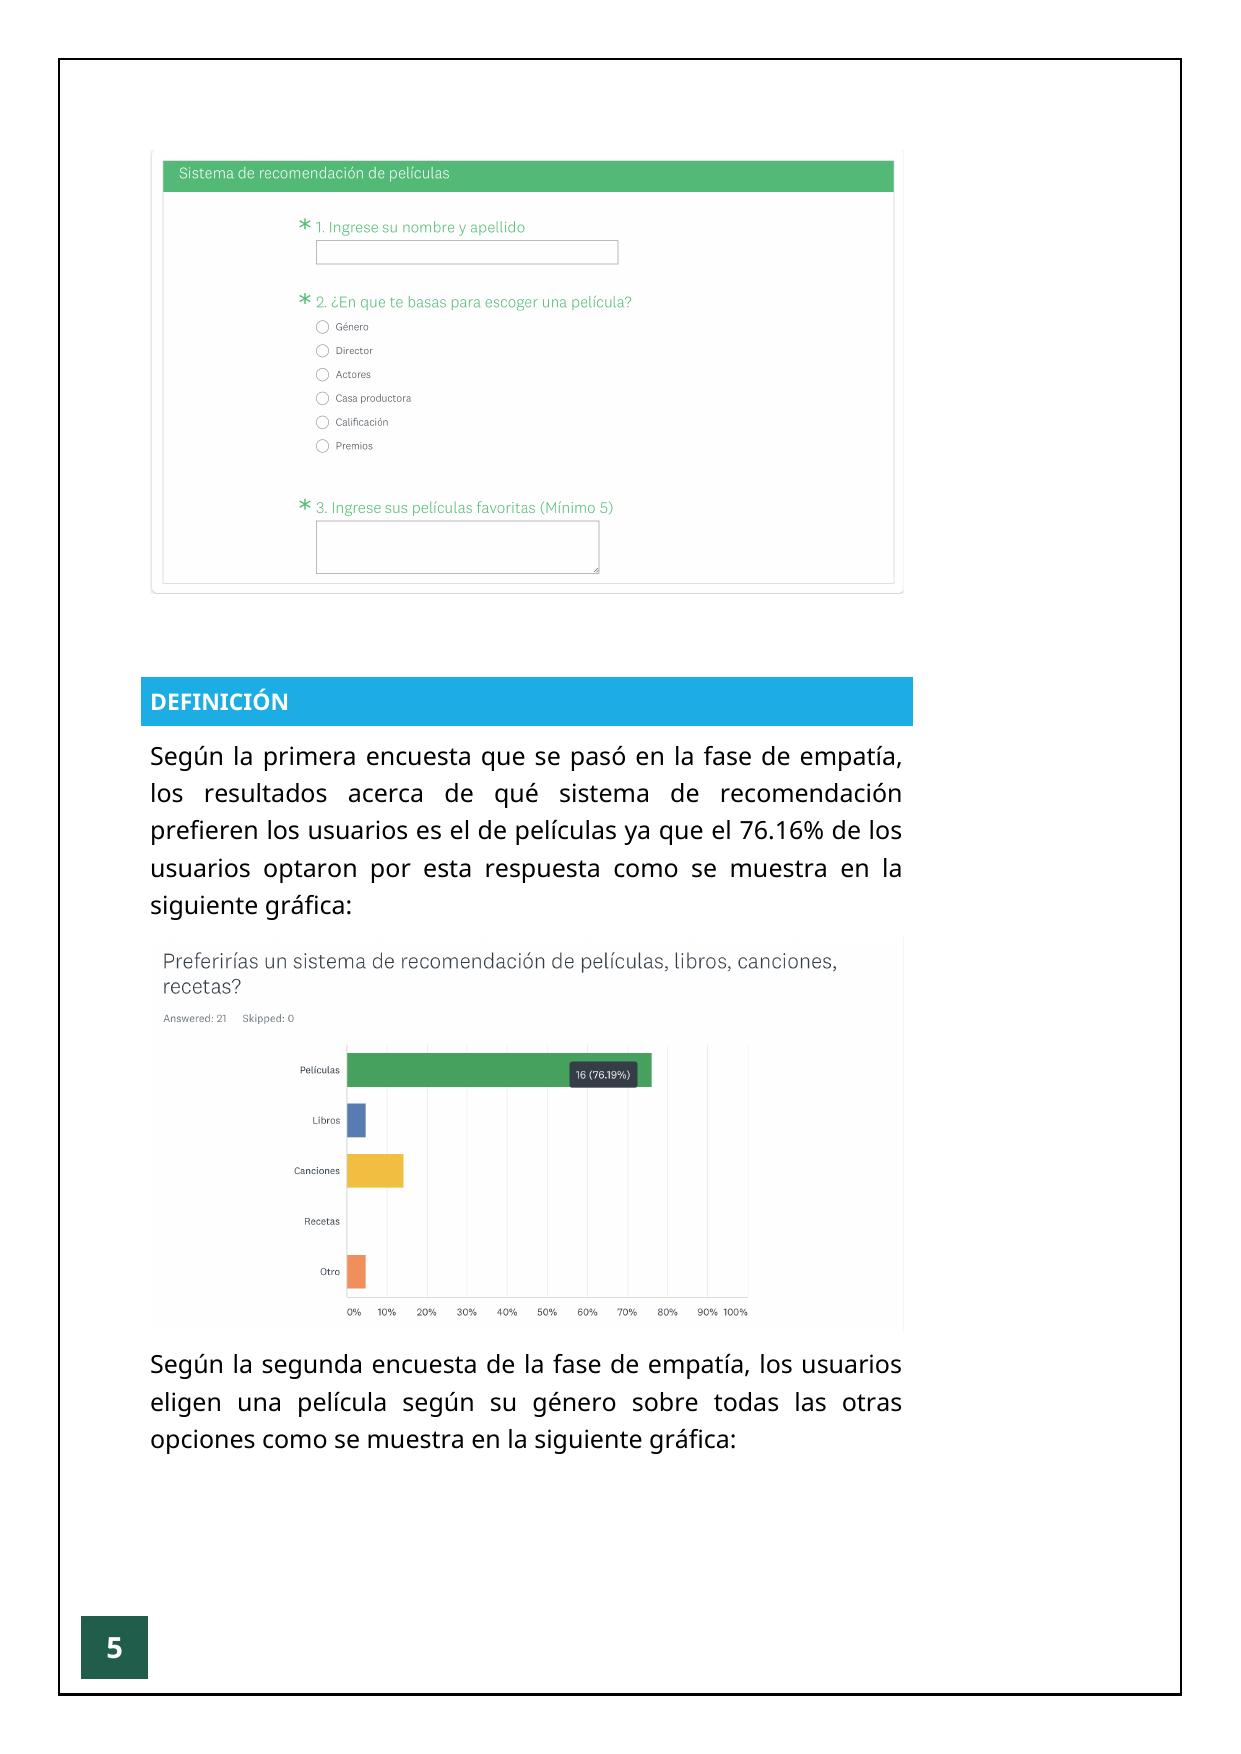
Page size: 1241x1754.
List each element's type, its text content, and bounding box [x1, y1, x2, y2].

text Según la primera encuesta que se pasó en la fase de empatía, los resultados acerca de qué sistema de recomendación prefieren los usuarios es el de películas ya que el 76.16% de los usuarios optaron por esta respuesta como se muestra en la siguiente gráfica: [150, 738, 903, 922]
subtitle Definición [142, 678, 912, 725]
text Según la segunda encuesta de la fase de empatía, los usuarios eligen una película según su género sobre todas las otras opciones como se muestra en la siguiente gráfica: [150, 1347, 903, 1456]
picture [150, 937, 904, 1332]
picture [150, 150, 904, 594]
